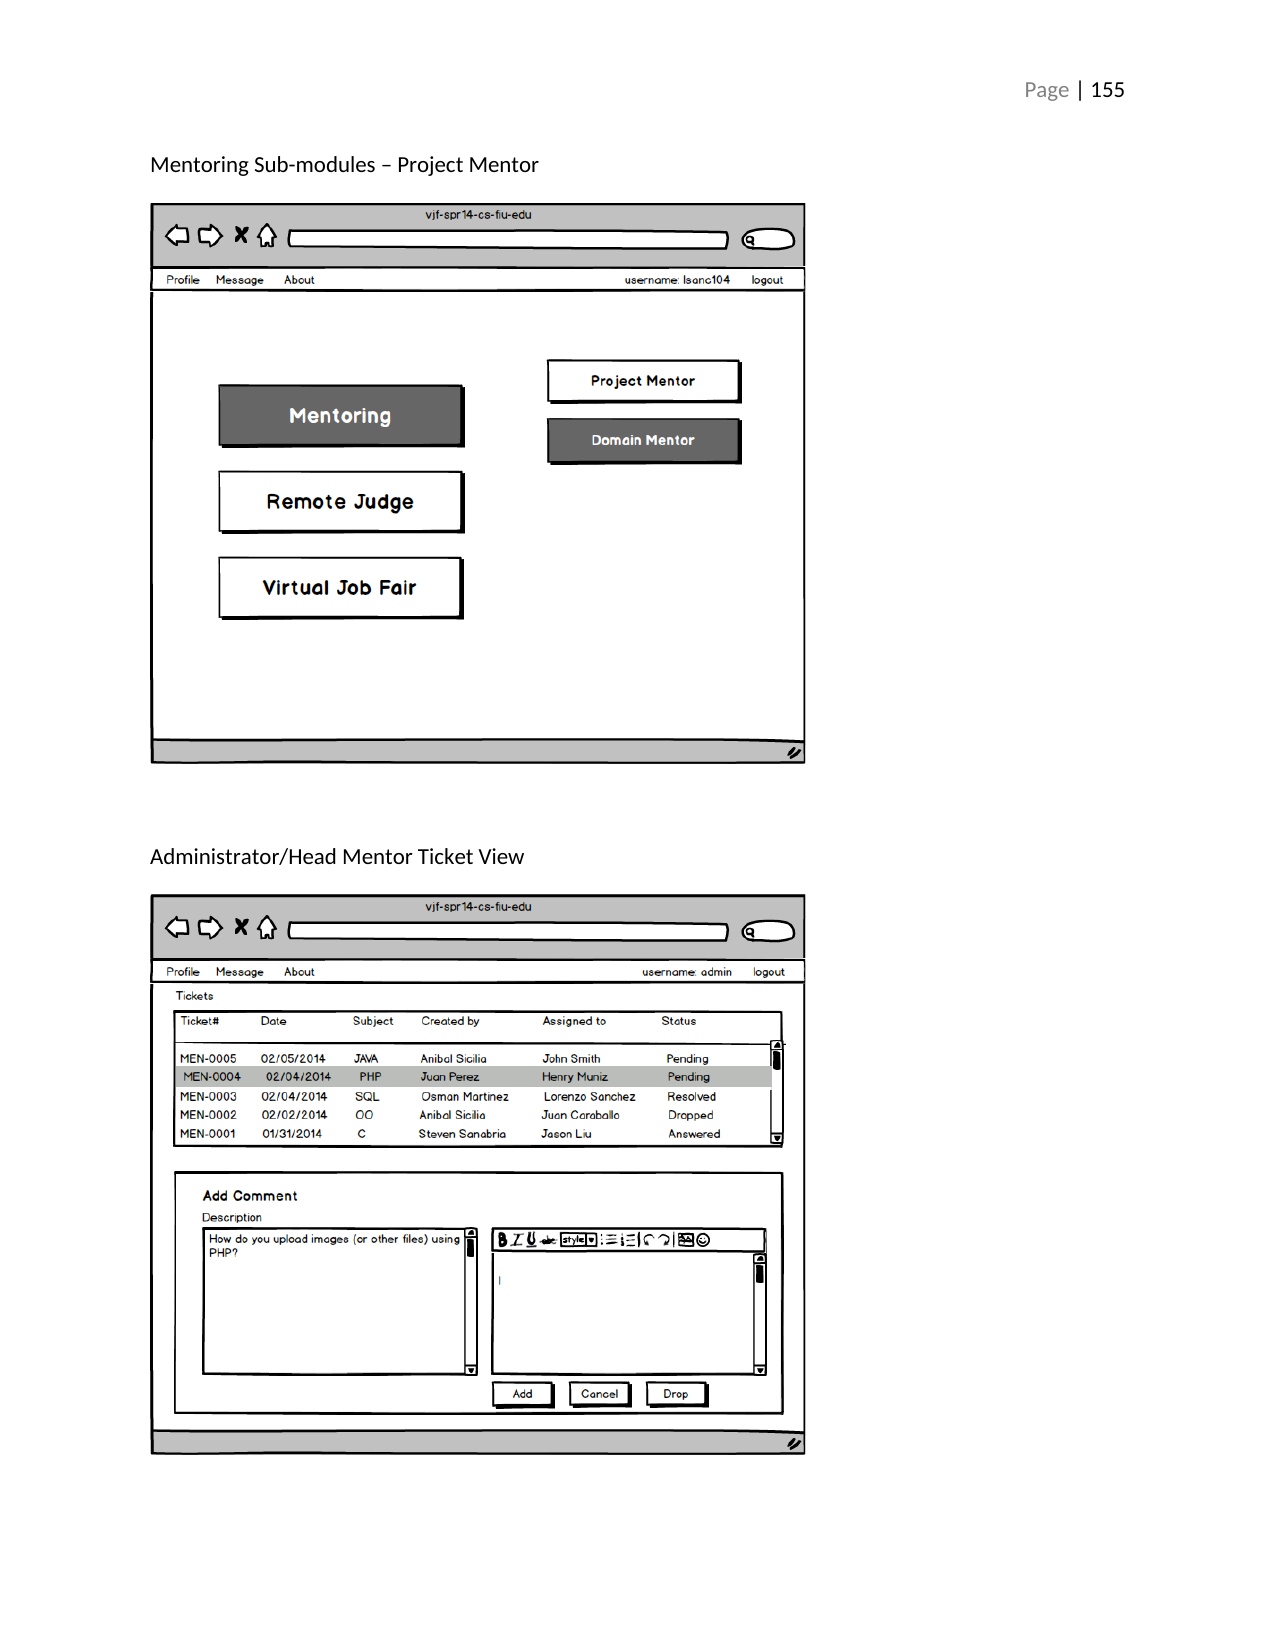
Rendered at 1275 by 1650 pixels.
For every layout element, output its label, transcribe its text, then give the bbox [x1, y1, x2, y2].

picture [150, 894, 806, 1455]
text Mentoring Sub-modules – Project Mentor [150, 150, 1125, 178]
picture [150, 203, 806, 764]
text Administrator/Head Mentor Ticket View [150, 842, 1125, 870]
